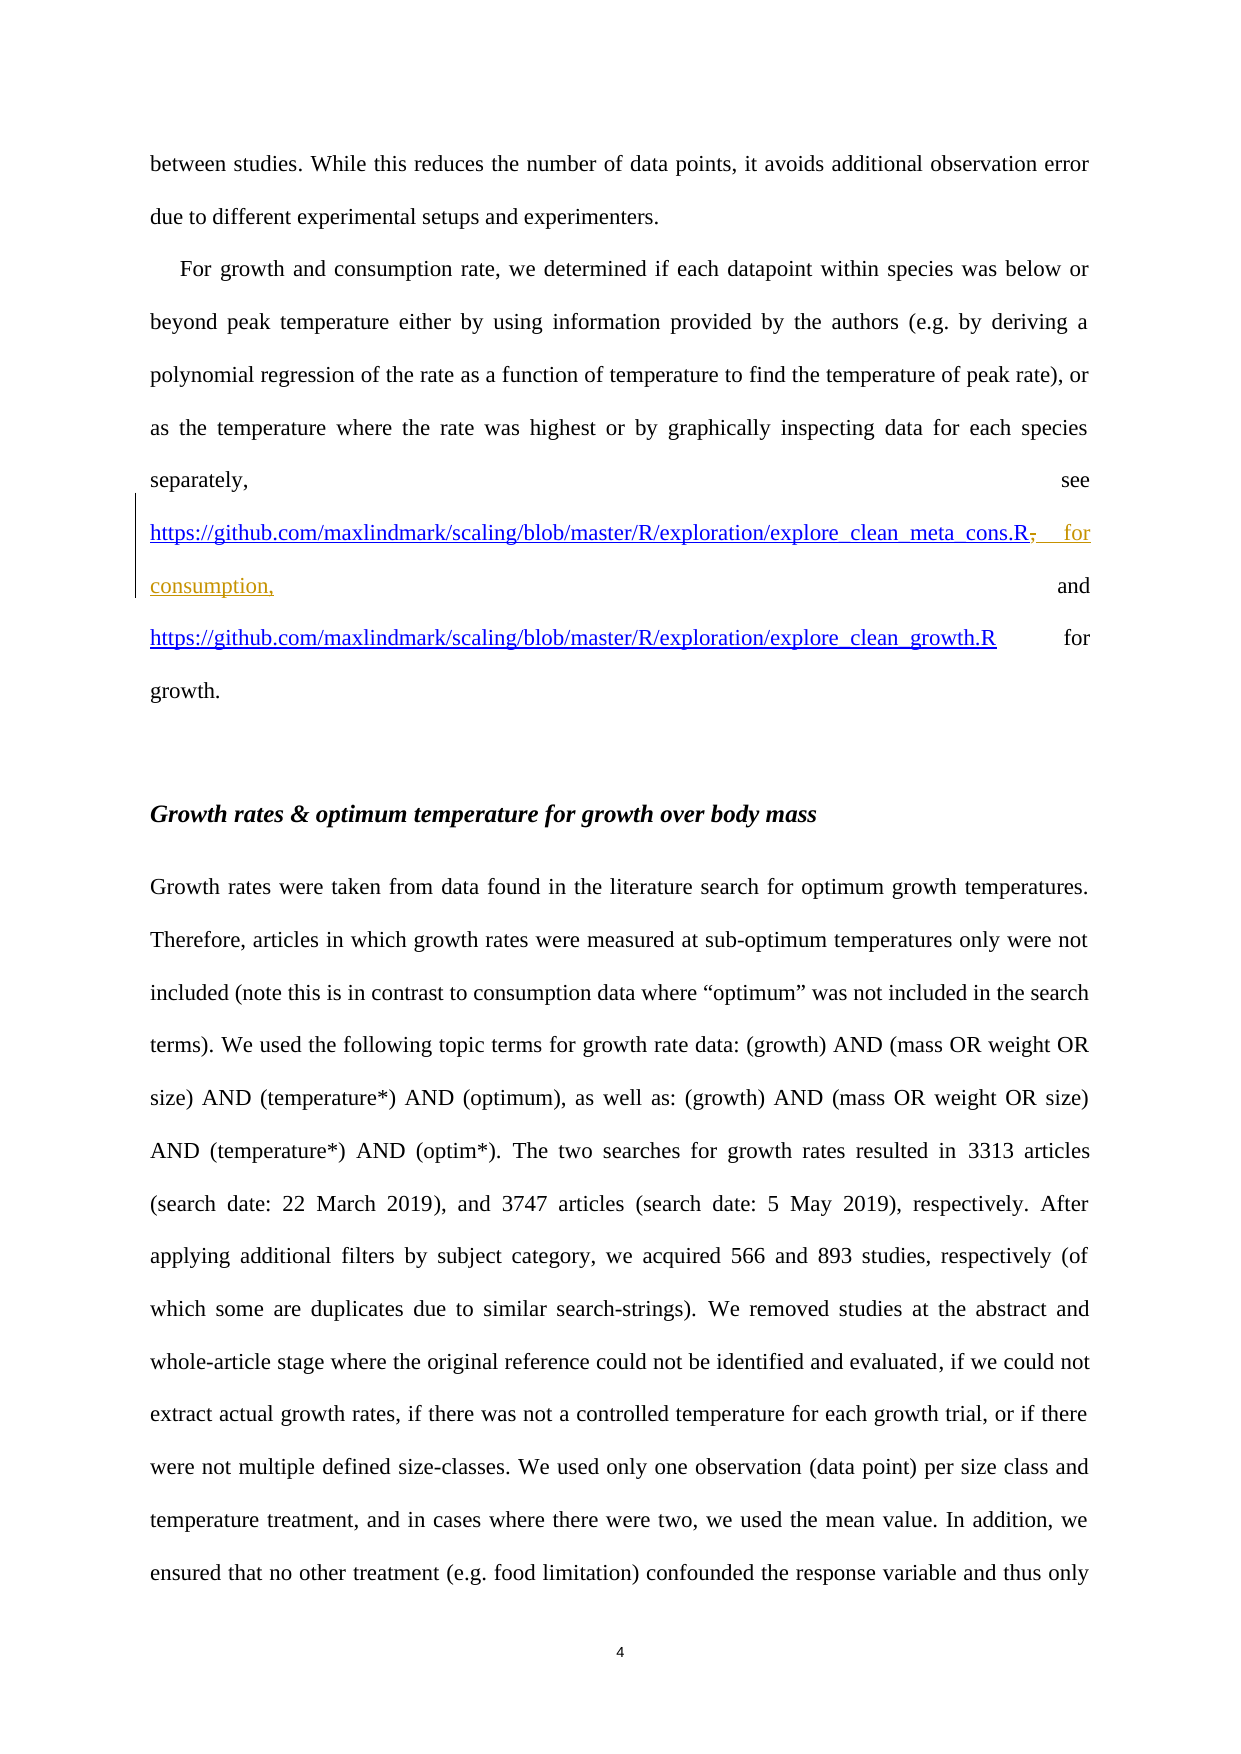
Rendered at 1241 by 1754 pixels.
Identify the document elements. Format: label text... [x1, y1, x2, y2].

text For growth and consumption rate, we determined if each datapoint within species was below or beyond peak temperature either by using information provided by the authors (e.g. by deriving a polynomial regression of the rate as a function of temperature to find the temperature of peak rate), or as the temperature where the rate was highest or by graphically inspecting data for each species separately, see https://github.com/maxlindmark/scaling/blob/master/R/exploration/explore_clean_meta_cons.R and https://github.com/maxlindmark/scaling/blob/master/R/exploration/explore_clean_growth.R for growth. [150, 255, 1090, 703]
subtitle Growth rates & optimum temperature for growth over body mass [150, 799, 1090, 828]
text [150, 150, 1090, 229]
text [150, 873, 1090, 1585]
